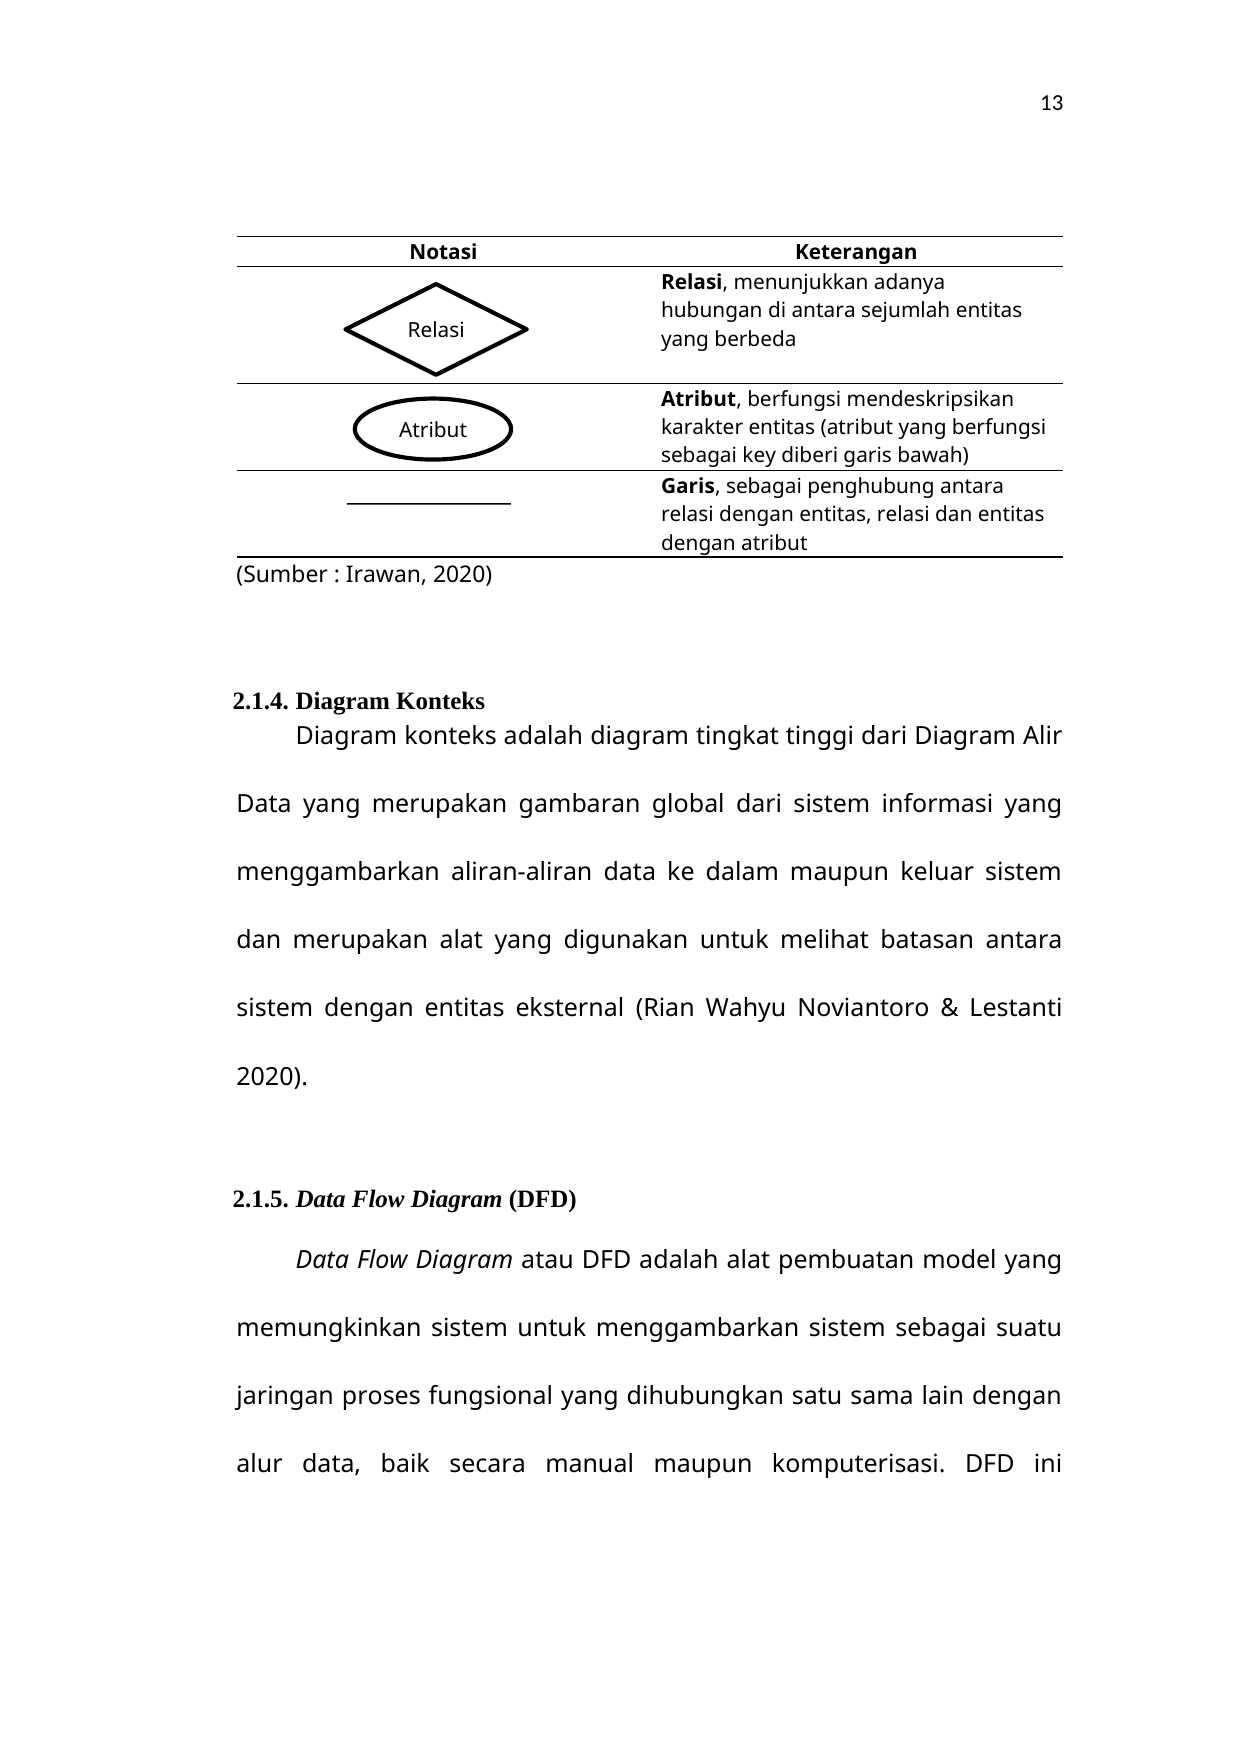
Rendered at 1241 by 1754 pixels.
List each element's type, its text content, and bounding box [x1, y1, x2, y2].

table_cell Atribut, berfungsi mendeskripsikan karakter entitas (atribut yang berfungsi sebagai key diberi garis bawah) [650, 384, 1062, 470]
list Diagram konteks adalah diagram tingkat tinggi dari Diagram Alir Data yang merupakan gambaran global dari sistem informasi yang menggambarkan aliran-aliran data ke dalam maupun keluar sistem dan merupakan alat yang digunakan untuk melihat batasan antara sistem dengan entitas eksternal (Rian Wahyu Noviantoro & Lestanti 2020). [236, 717, 1063, 1092]
list Data Flow Diagram (DFD) [232, 1184, 1063, 1212]
table_cell [237, 384, 649, 470]
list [236, 1241, 1063, 1480]
list Diagram Konteks [232, 686, 1063, 715]
list (Sumber : Irawan, 2020) [236, 557, 1063, 589]
table_header Notasi [237, 237, 649, 266]
table_cell Relasi, menunjukkan adanya hubungan di antara sejumlah entitas yang berbeda [650, 267, 1062, 383]
table_cell [237, 267, 649, 383]
table_header Keterangan [650, 237, 1062, 266]
table_cell Garis, sebagai penghubung antara relasi dengan entitas, relasi dan entitas dengan atribut [650, 471, 1062, 556]
table_cell [237, 471, 649, 556]
